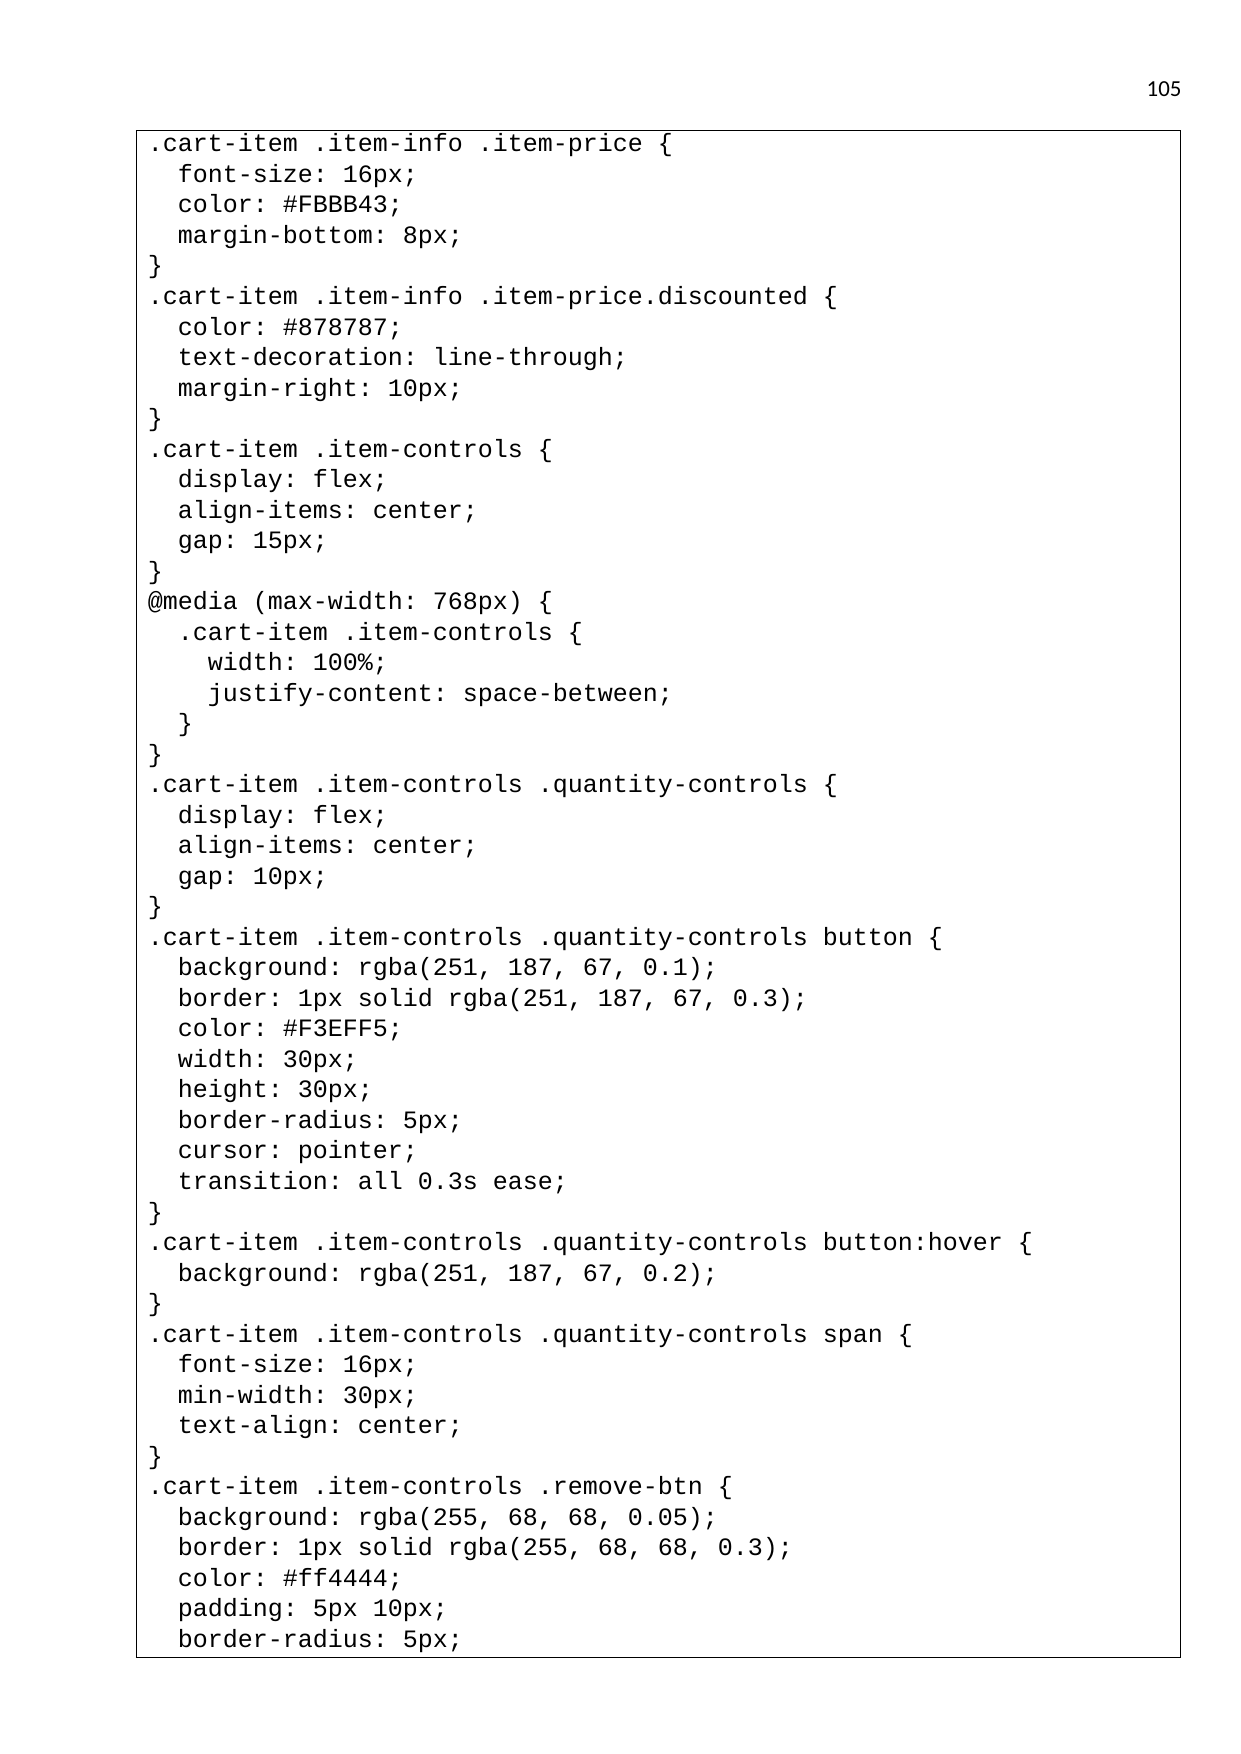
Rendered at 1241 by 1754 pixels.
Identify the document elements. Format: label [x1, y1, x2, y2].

table_header [137, 131, 1180, 1657]
